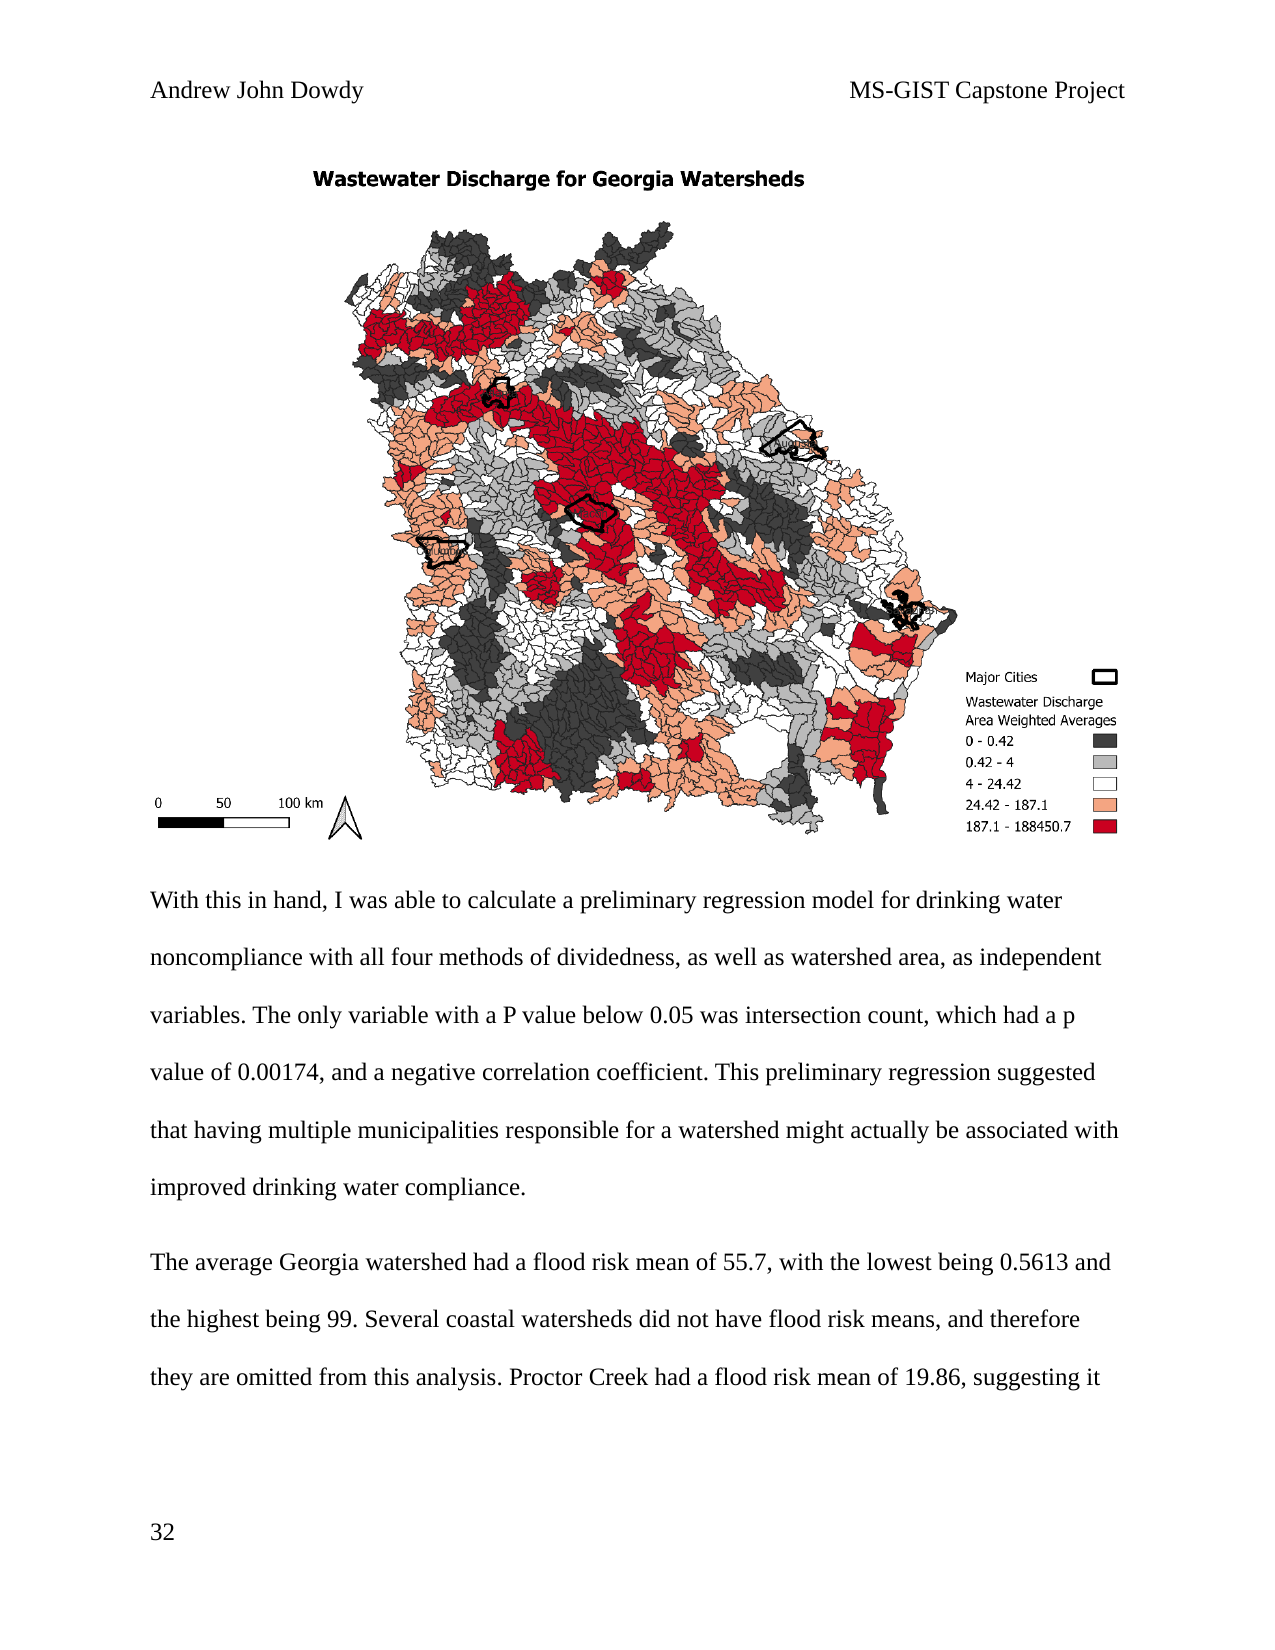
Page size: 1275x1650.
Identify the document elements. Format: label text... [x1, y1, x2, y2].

picture [150, 150, 1125, 840]
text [150, 1247, 1125, 1390]
text With this in hand, I was able to calculate a preliminary regression model for drinking water noncompliance with all four methods of dividedness, as well as watershed area, as independent variables. The only variable with a P value below 0.05 was intersection count, which had a p value of 0.00174, and a negative correlation coefficient. This preliminary regression suggested that having multiple municipalities responsible for a watershed might actually be associated with improved drinking water compliance. [150, 885, 1125, 1201]
